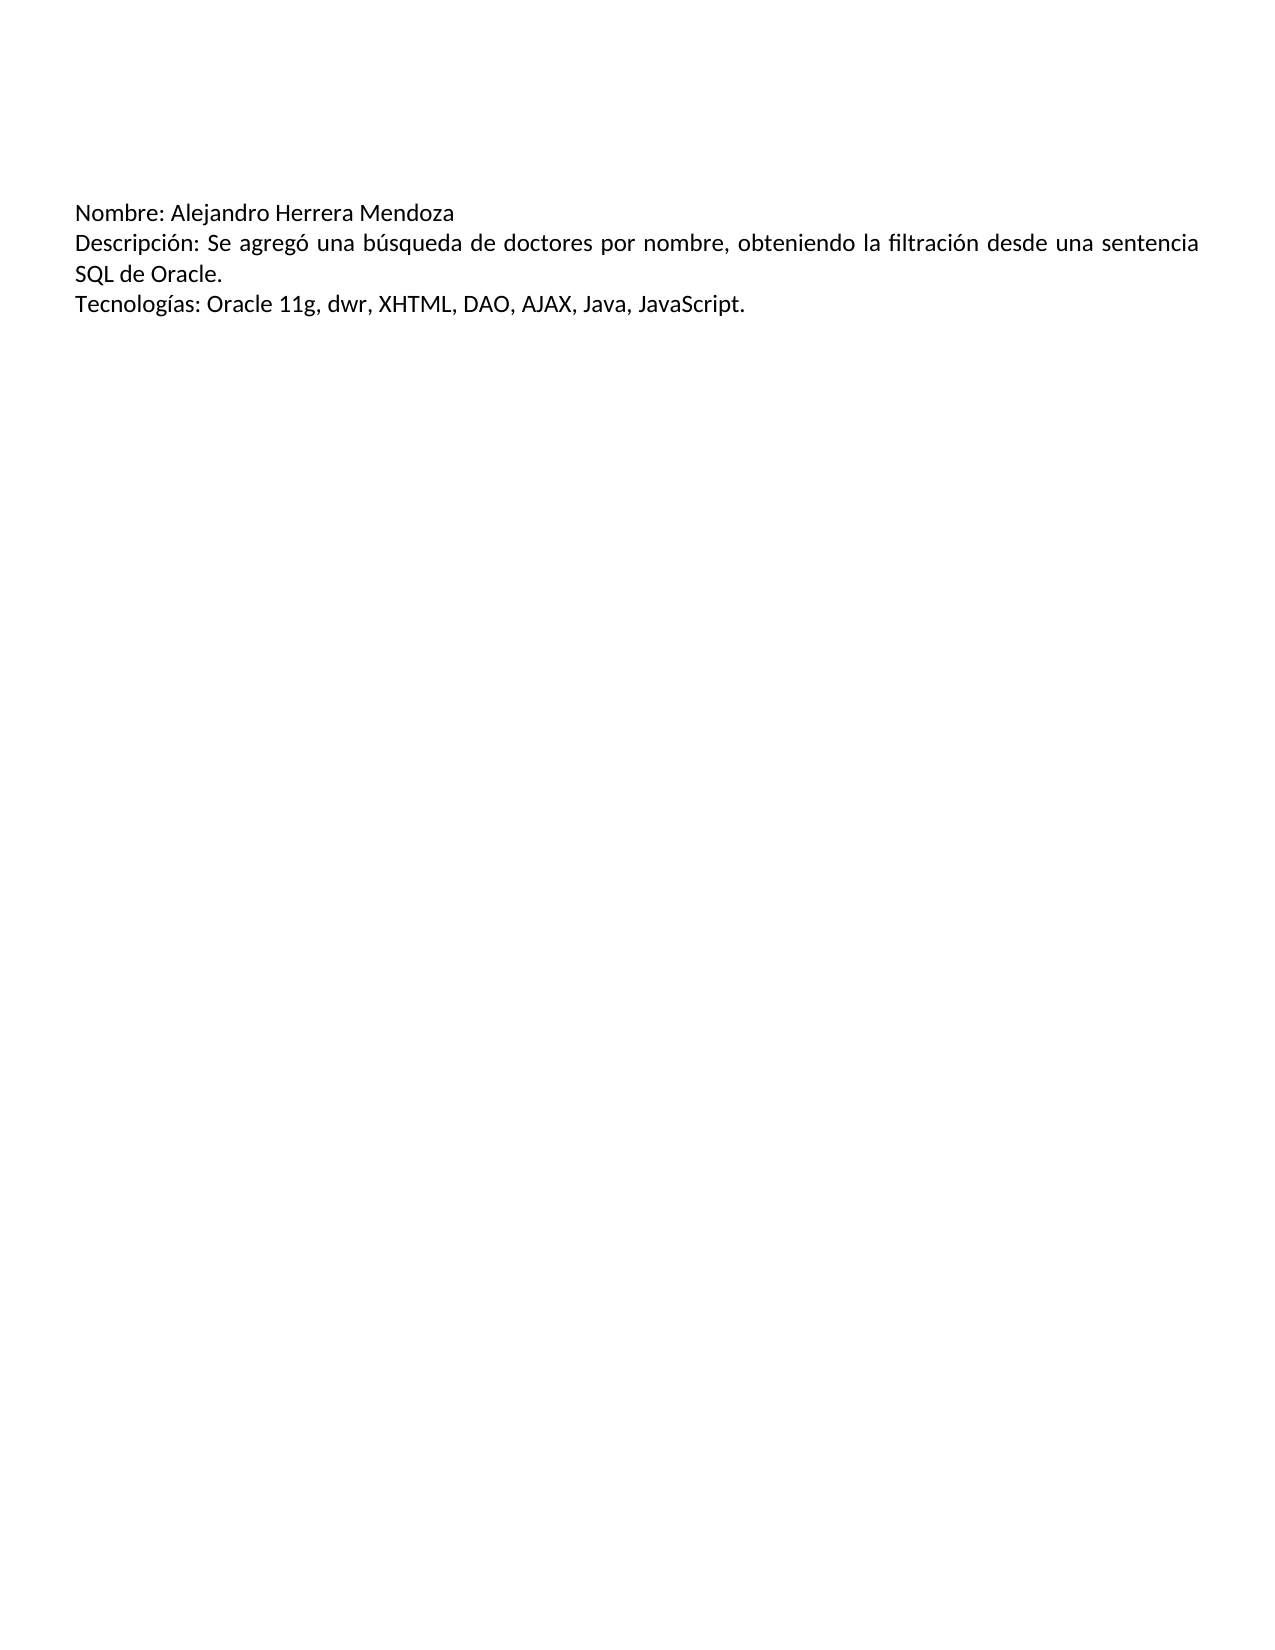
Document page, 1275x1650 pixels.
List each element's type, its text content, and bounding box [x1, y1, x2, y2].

text Tecnologías: Oracle 11g, dwr, XHTML, DAO, AJAX, Java, JavaScript. [75, 289, 1200, 319]
text Nombre: Alejandro Herrera Mendoza [75, 197, 1200, 228]
text Descripción: Se agregó una búsqueda de doctores por nombre, obteniendo la filtración desde una sentencia SQL de Oracle. [75, 228, 1200, 289]
